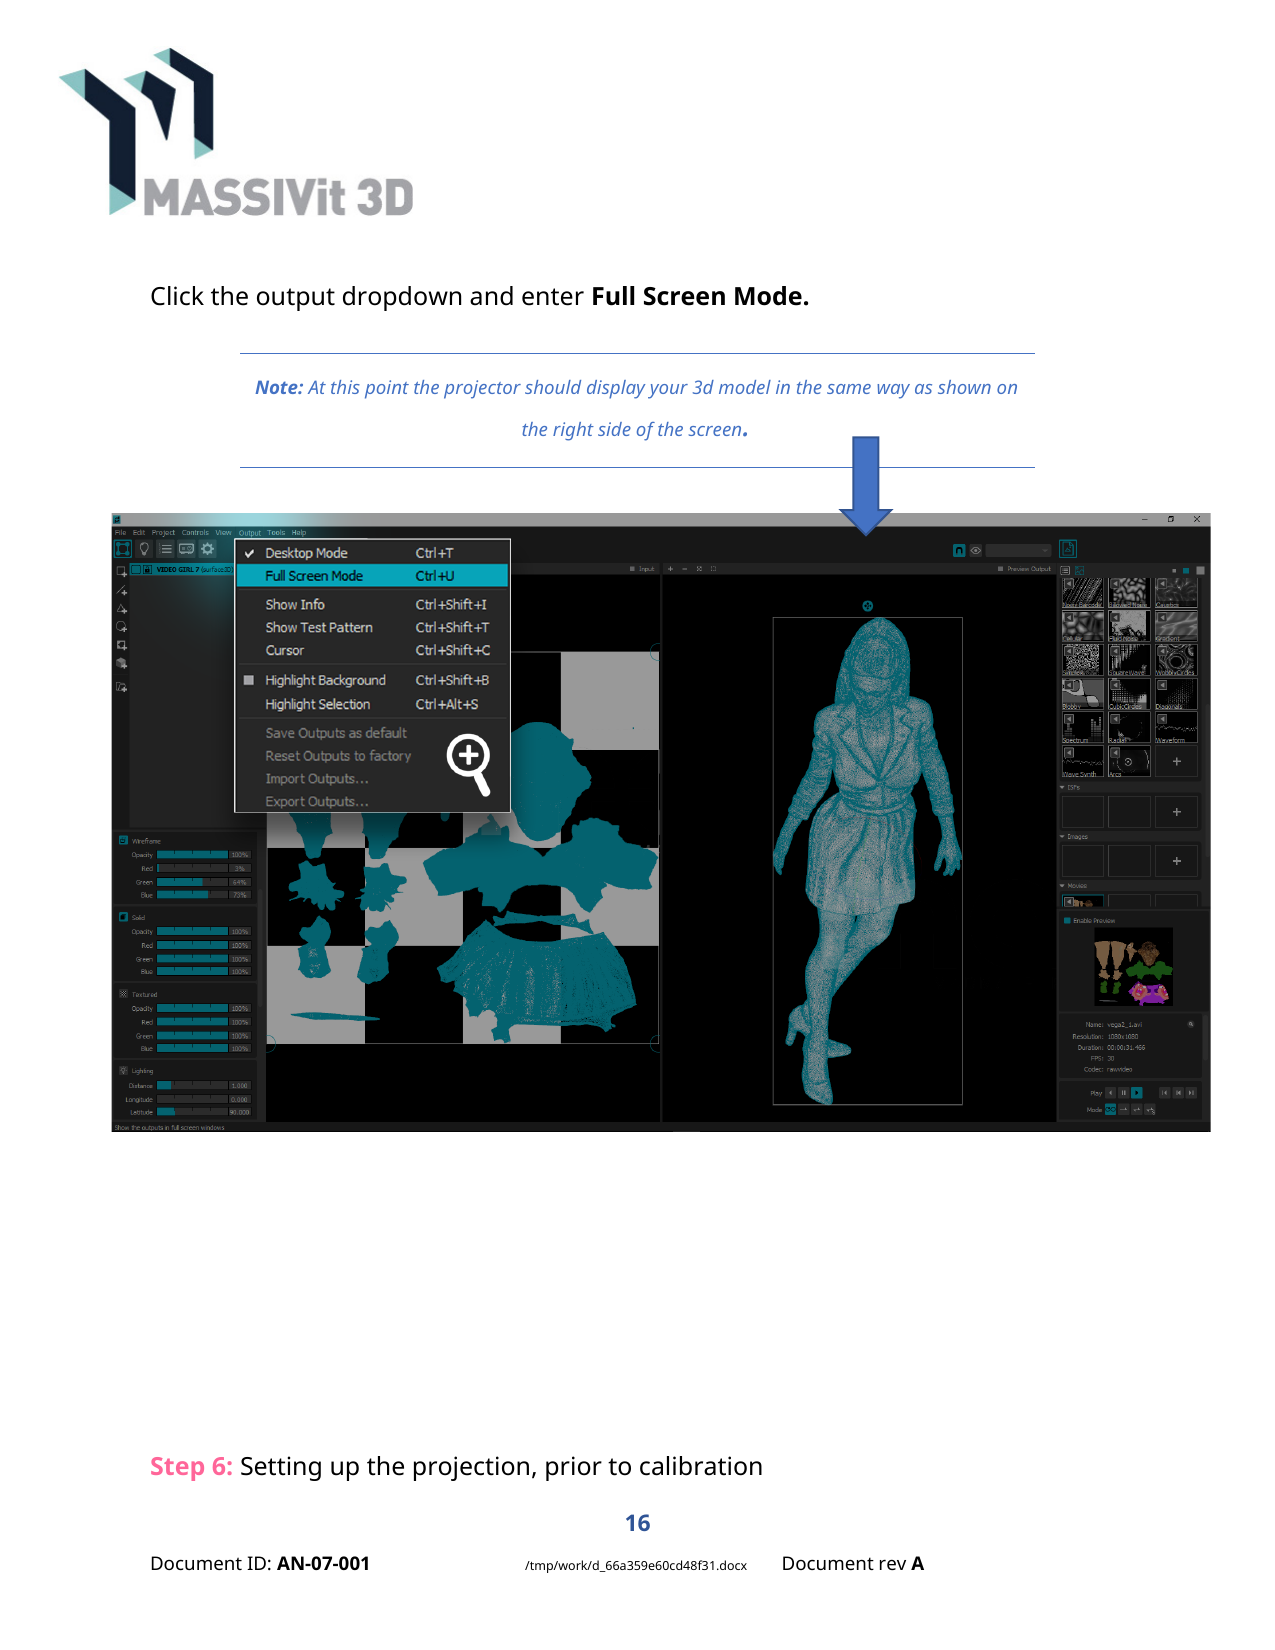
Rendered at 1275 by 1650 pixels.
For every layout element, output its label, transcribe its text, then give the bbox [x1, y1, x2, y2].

text Click the output dropdown and enter Full Screen Mode. [150, 278, 1125, 312]
picture [111, 513, 1211, 1132]
picture [57, 46, 413, 217]
text Note: At this point the projector should display your 3d model in the same way as shown on the right side of the screen. [240, 354, 1035, 467]
text Step 6: Setting up the projection, prior to calibration [150, 1448, 1125, 1483]
